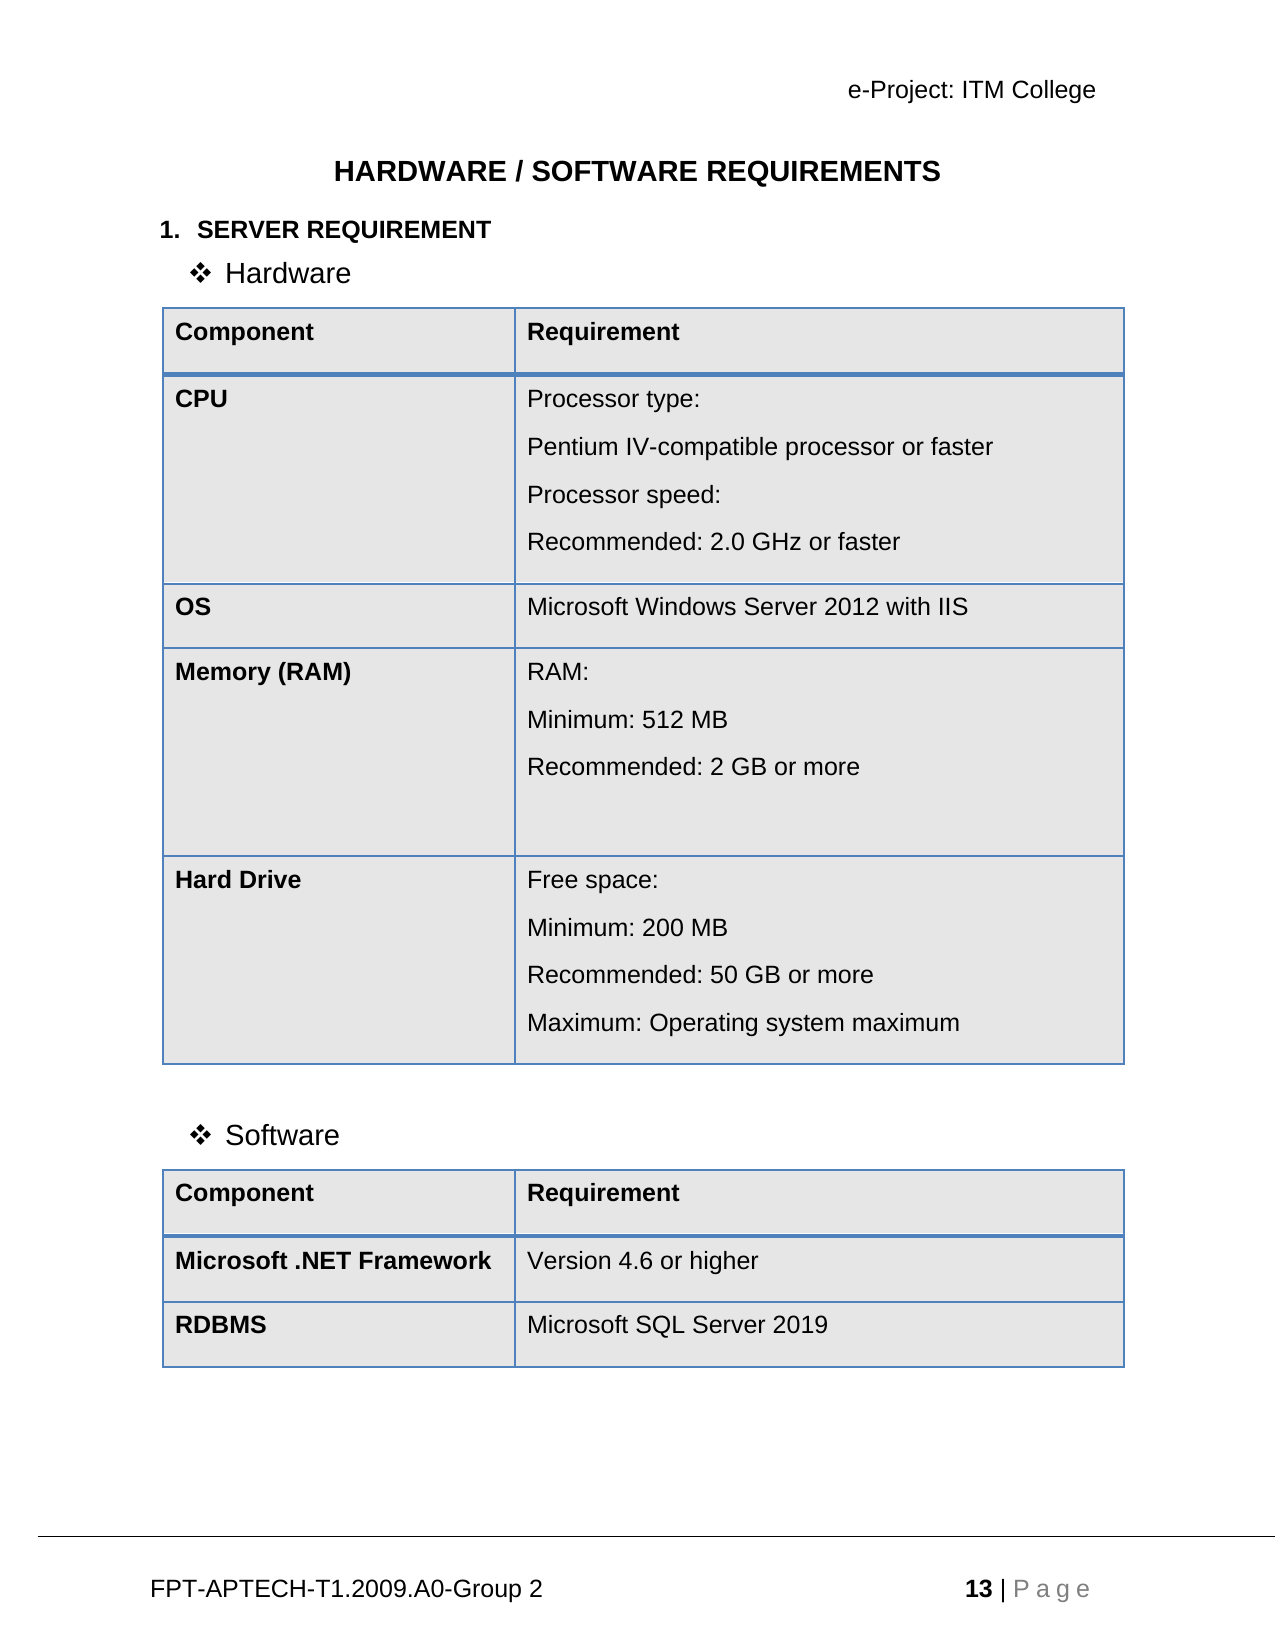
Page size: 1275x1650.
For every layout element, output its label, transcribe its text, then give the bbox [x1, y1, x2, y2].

table_cell Microsoft SQL Server 2019 [516, 1303, 1123, 1366]
table_header Requirement [516, 1171, 1123, 1233]
table_cell Microsoft Windows Server 2012 with IIS [516, 585, 1123, 647]
table_cell Processor type: Pentium IV-compatible processor or faster Processor speed: Recommended: 2.0 GHz or faster [516, 377, 1123, 582]
table_cell Microsoft .NET Framework [164, 1238, 514, 1301]
table_cell Version 4.6 or higher [516, 1238, 1123, 1301]
list Hardware [187, 257, 1125, 290]
table_cell CPU [164, 377, 514, 582]
table_cell Free space: Minimum: 200 MB Recommended: 50 GB or more Maximum: Operating system maximum [516, 857, 1123, 1063]
subtitle SERVER REQUIREMENT [159, 215, 1125, 244]
list Software [187, 1118, 1125, 1152]
table_cell Memory (RAM) [164, 649, 514, 855]
table_header Component [164, 1171, 514, 1233]
table_cell OS [164, 585, 514, 647]
subtitle HARDWARE / SOFTWARE REQUIREMENTS [150, 154, 1125, 188]
table_header Requirement [516, 309, 1123, 372]
table_cell Hard Drive [164, 857, 514, 1063]
table_cell RDBMS [164, 1303, 514, 1366]
table_cell RAM: Minimum: 512 MB Recommended: 2 GB or more [516, 649, 1123, 855]
table_header Component [164, 309, 514, 372]
